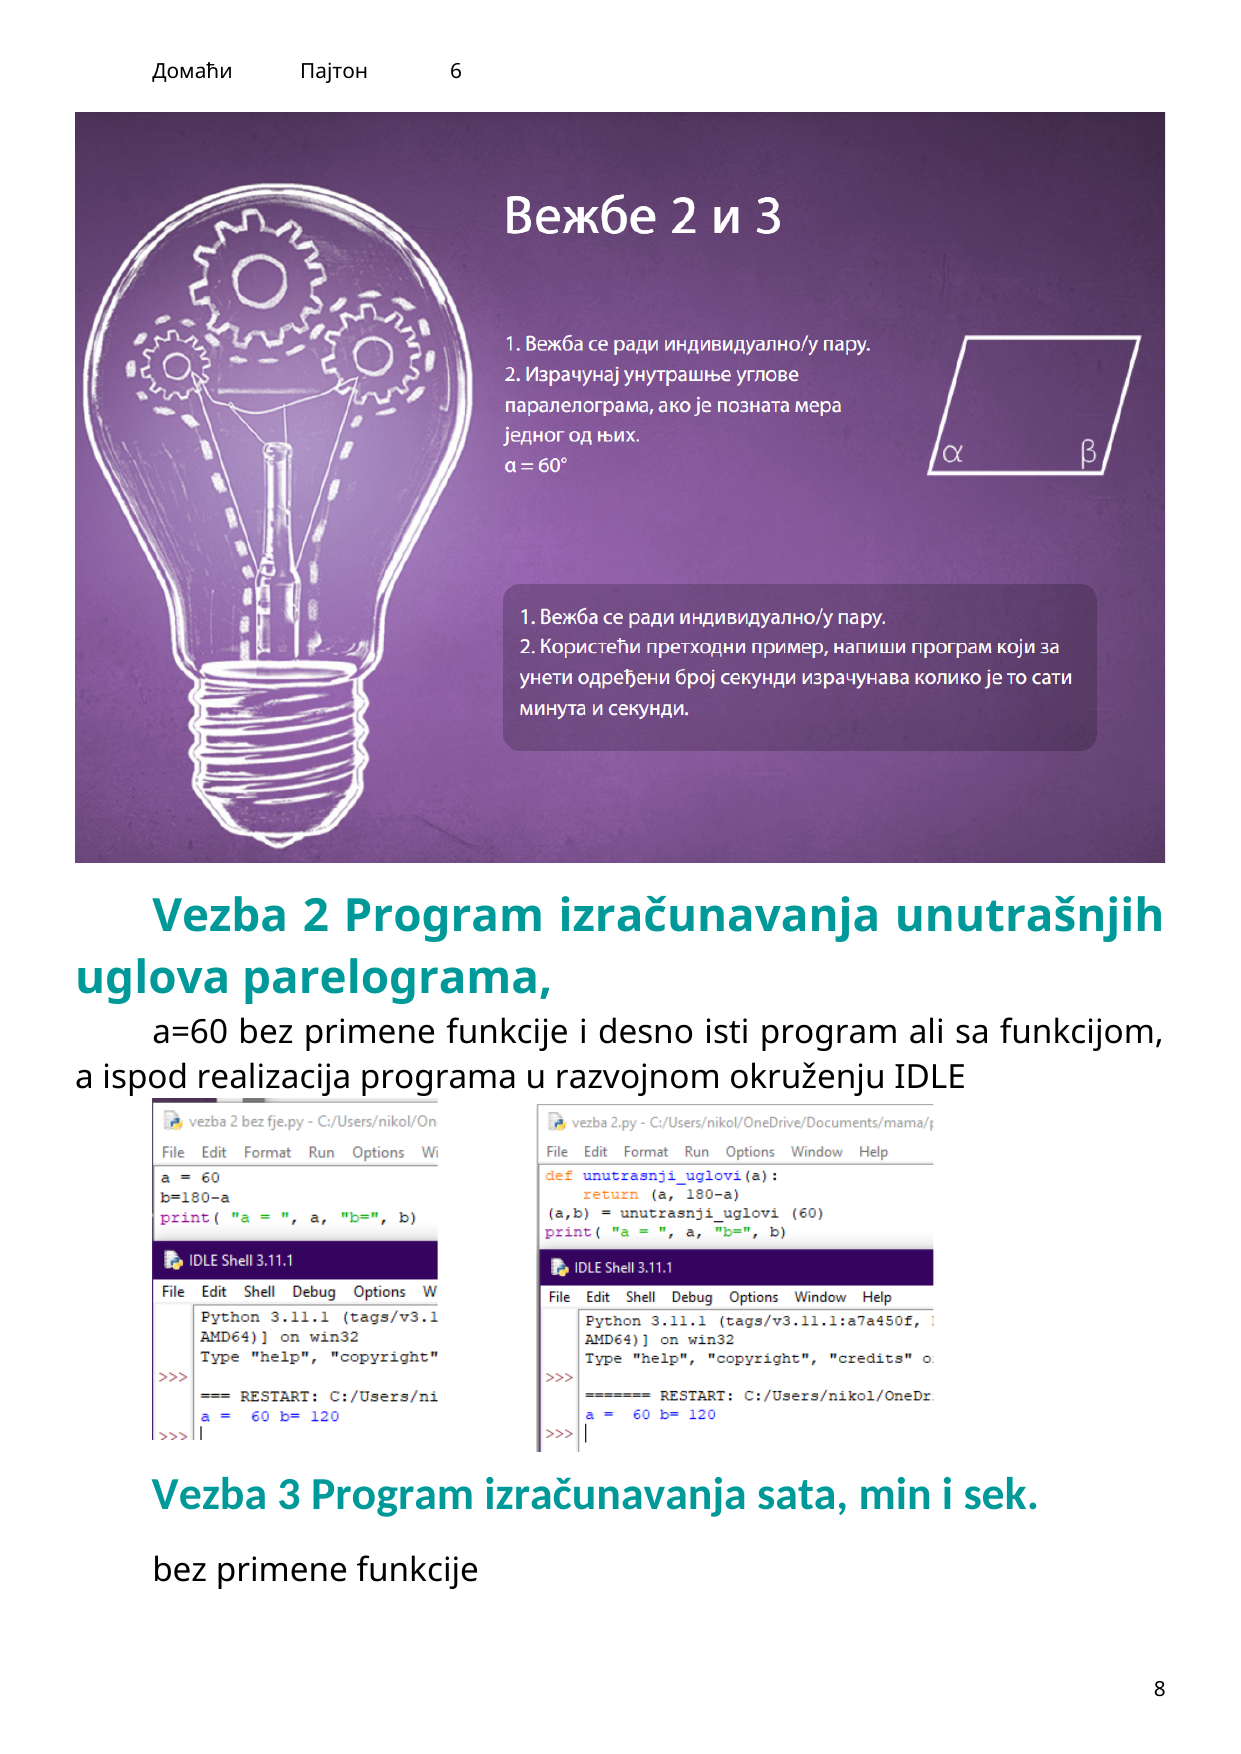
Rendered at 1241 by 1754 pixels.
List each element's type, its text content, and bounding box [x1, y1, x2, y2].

picture [536, 1104, 934, 1452]
text bez primene funkcije [75, 1546, 1165, 1591]
picture [152, 1098, 438, 1440]
subtitle Vezba 3 Program izračunavanja sata, min i sek. [75, 1465, 1165, 1521]
text a=60 bez primene funkcije i desno isti program ali sa funkcijom, a ispod realizacija programa u razvojnom okruženju IDLE [75, 1007, 1165, 1098]
picture [75, 112, 1166, 863]
text Vezba 2 Program izračunavanja unutrašnjih uglova parelograma, [75, 883, 1165, 1007]
